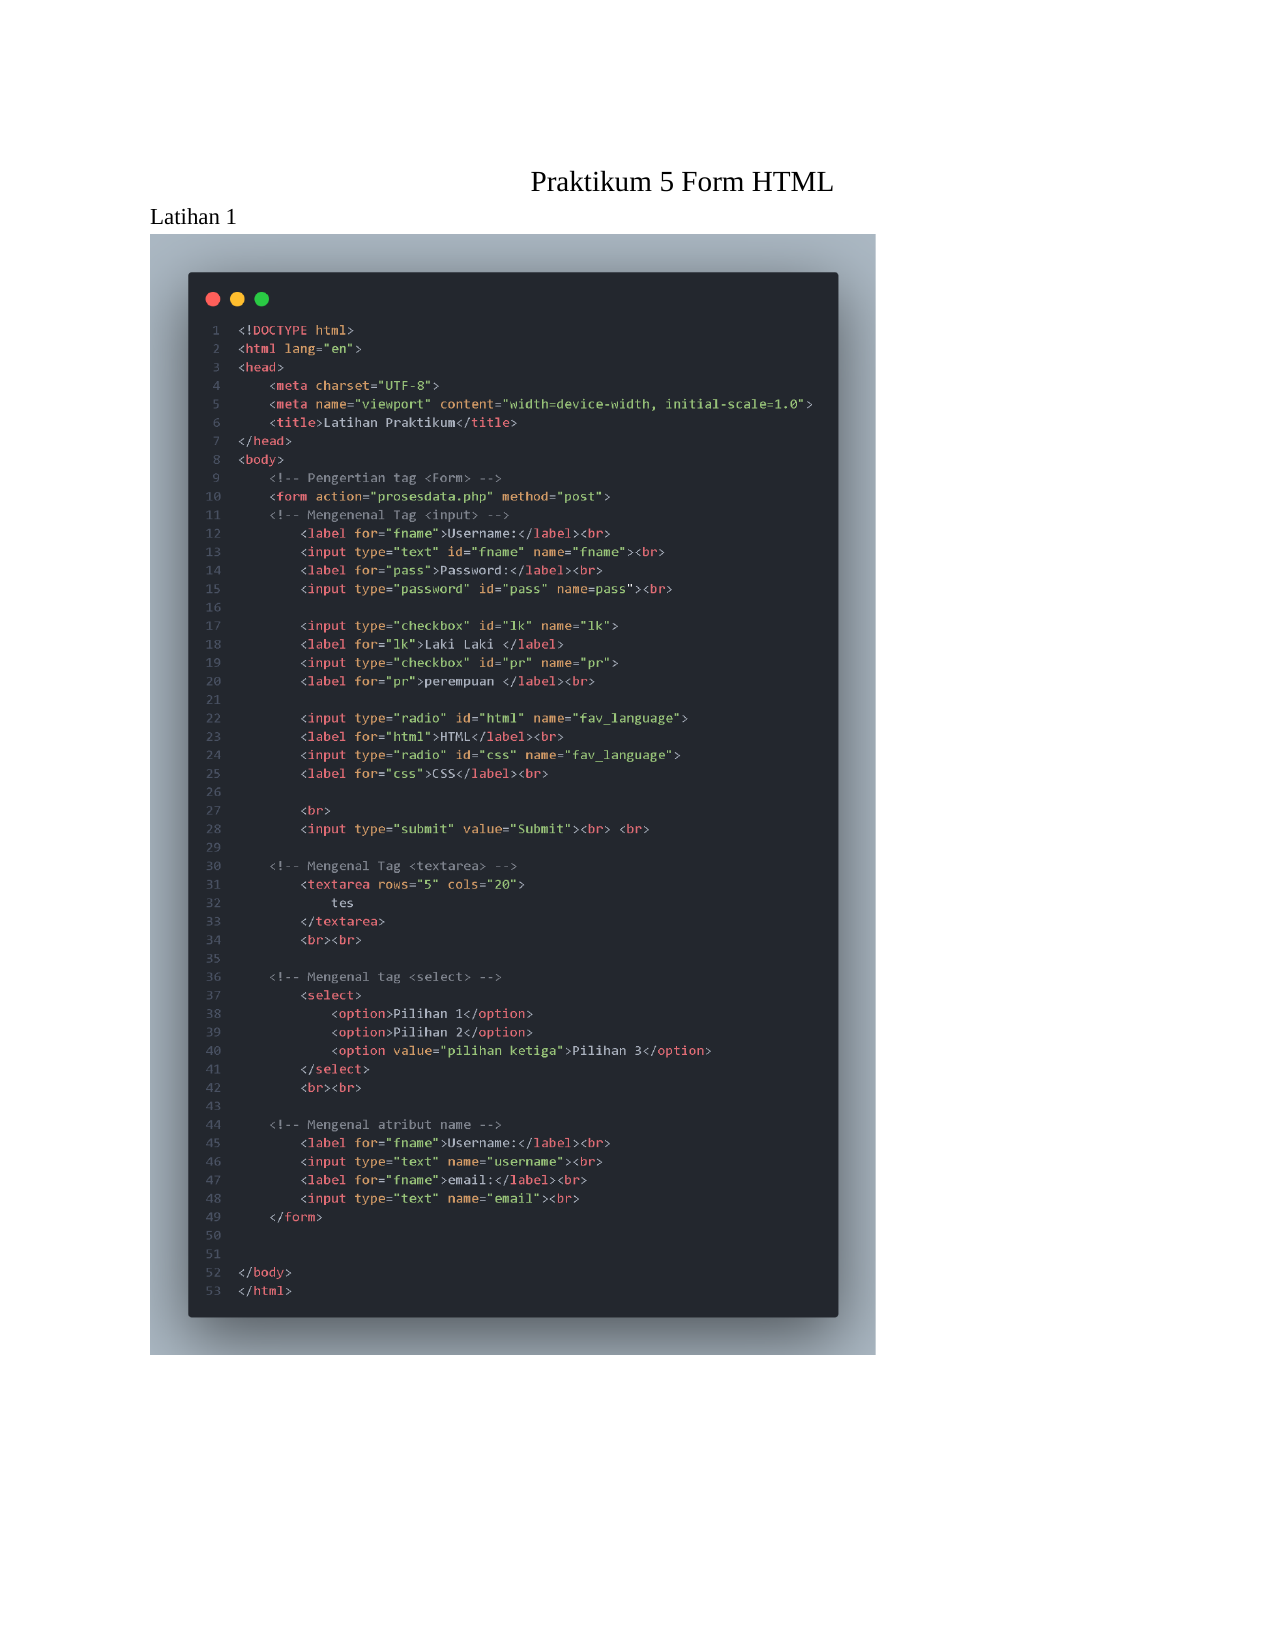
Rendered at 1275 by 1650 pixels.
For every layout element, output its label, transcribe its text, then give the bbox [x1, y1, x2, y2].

text Latihan 1 [150, 203, 1214, 229]
picture [150, 234, 876, 1355]
subtitle Praktikum 5 Form HTML [150, 164, 1214, 198]
